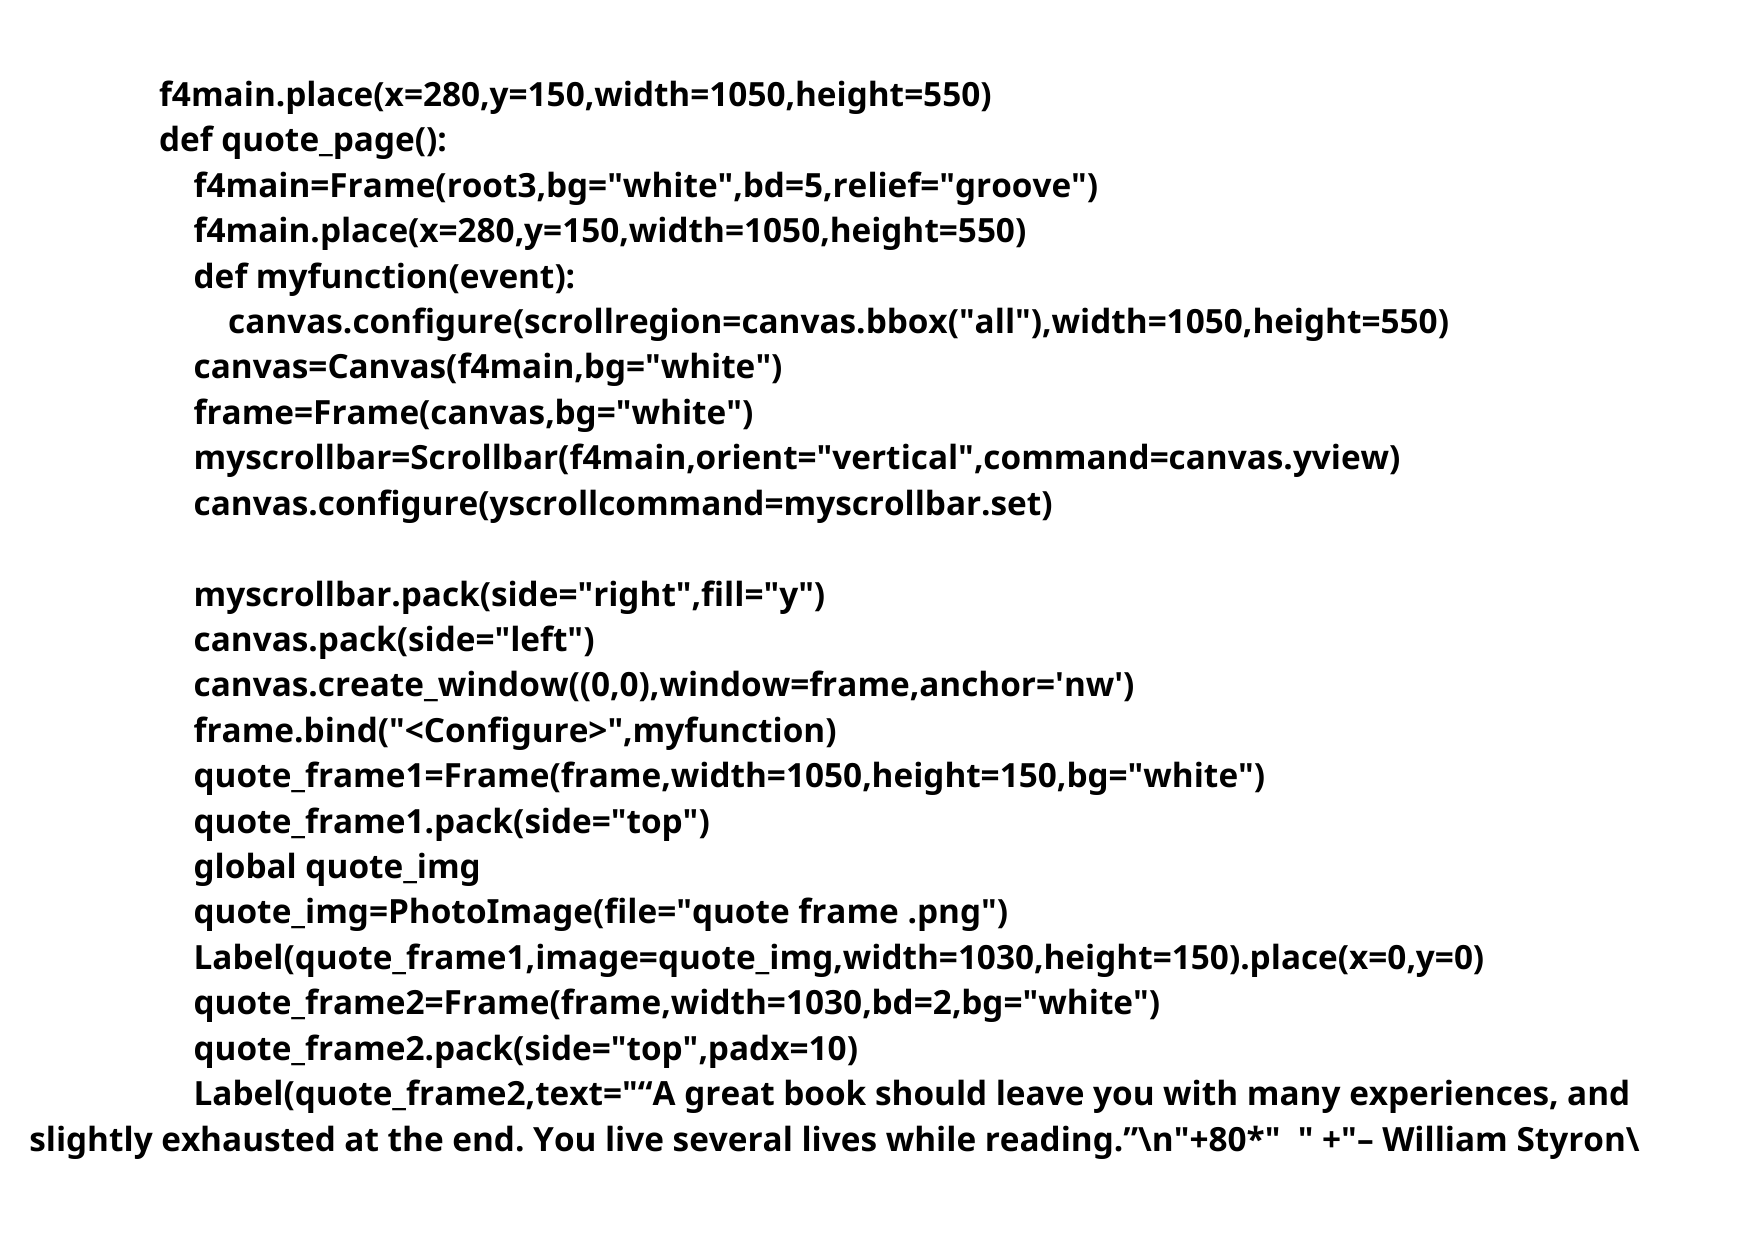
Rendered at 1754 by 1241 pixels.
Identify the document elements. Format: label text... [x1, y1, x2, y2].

text f4main.place(x=280,y=150,width=1050,height=550) [29, 71, 1643, 116]
text myscrollbar=Scrollbar(f4main,orient="vertical",command=canvas.yview) [29, 434, 1643, 479]
text global quote_img [29, 843, 1643, 888]
text quote_frame2=Frame(frame,width=1030,bd=2,bg="white") [29, 979, 1643, 1024]
text quote_frame2.pack(side="top",padx=10) [29, 1024, 1643, 1070]
text myscrollbar.pack(side="right",fill="y") [29, 570, 1643, 616]
text frame.bind("<Configure>",myfunction) [29, 707, 1643, 752]
text quote_frame1.pack(side="top") [29, 797, 1643, 843]
text canvas=Canvas(f4main,bg="white") [29, 343, 1643, 389]
text quote_frame1=Frame(frame,width=1050,height=150,bg="white") [29, 752, 1643, 797]
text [29, 1070, 1643, 1161]
text Label(quote_frame1,image=quote_img,width=1030,height=150).place(x=0,y=0) [29, 934, 1643, 979]
text canvas.configure(yscrollcommand=myscrollbar.set) [29, 479, 1643, 525]
text canvas.create_window((0,0),window=frame,anchor='nw') [29, 661, 1643, 707]
text canvas.pack(side="left") [29, 616, 1643, 661]
text canvas.configure(scrollregion=canvas.bbox("all"),width=1050,height=550) [29, 298, 1643, 343]
text frame=Frame(canvas,bg="white") [29, 389, 1643, 434]
text def quote_page(): [29, 116, 1643, 162]
text f4main=Frame(root3,bg="white",bd=5,relief="groove") [29, 162, 1643, 207]
text def myfunction(event): [29, 252, 1643, 298]
text quote_img=PhotoImage(file="quote frame .png") [29, 888, 1643, 934]
text f4main.place(x=280,y=150,width=1050,height=550) [29, 207, 1643, 252]
